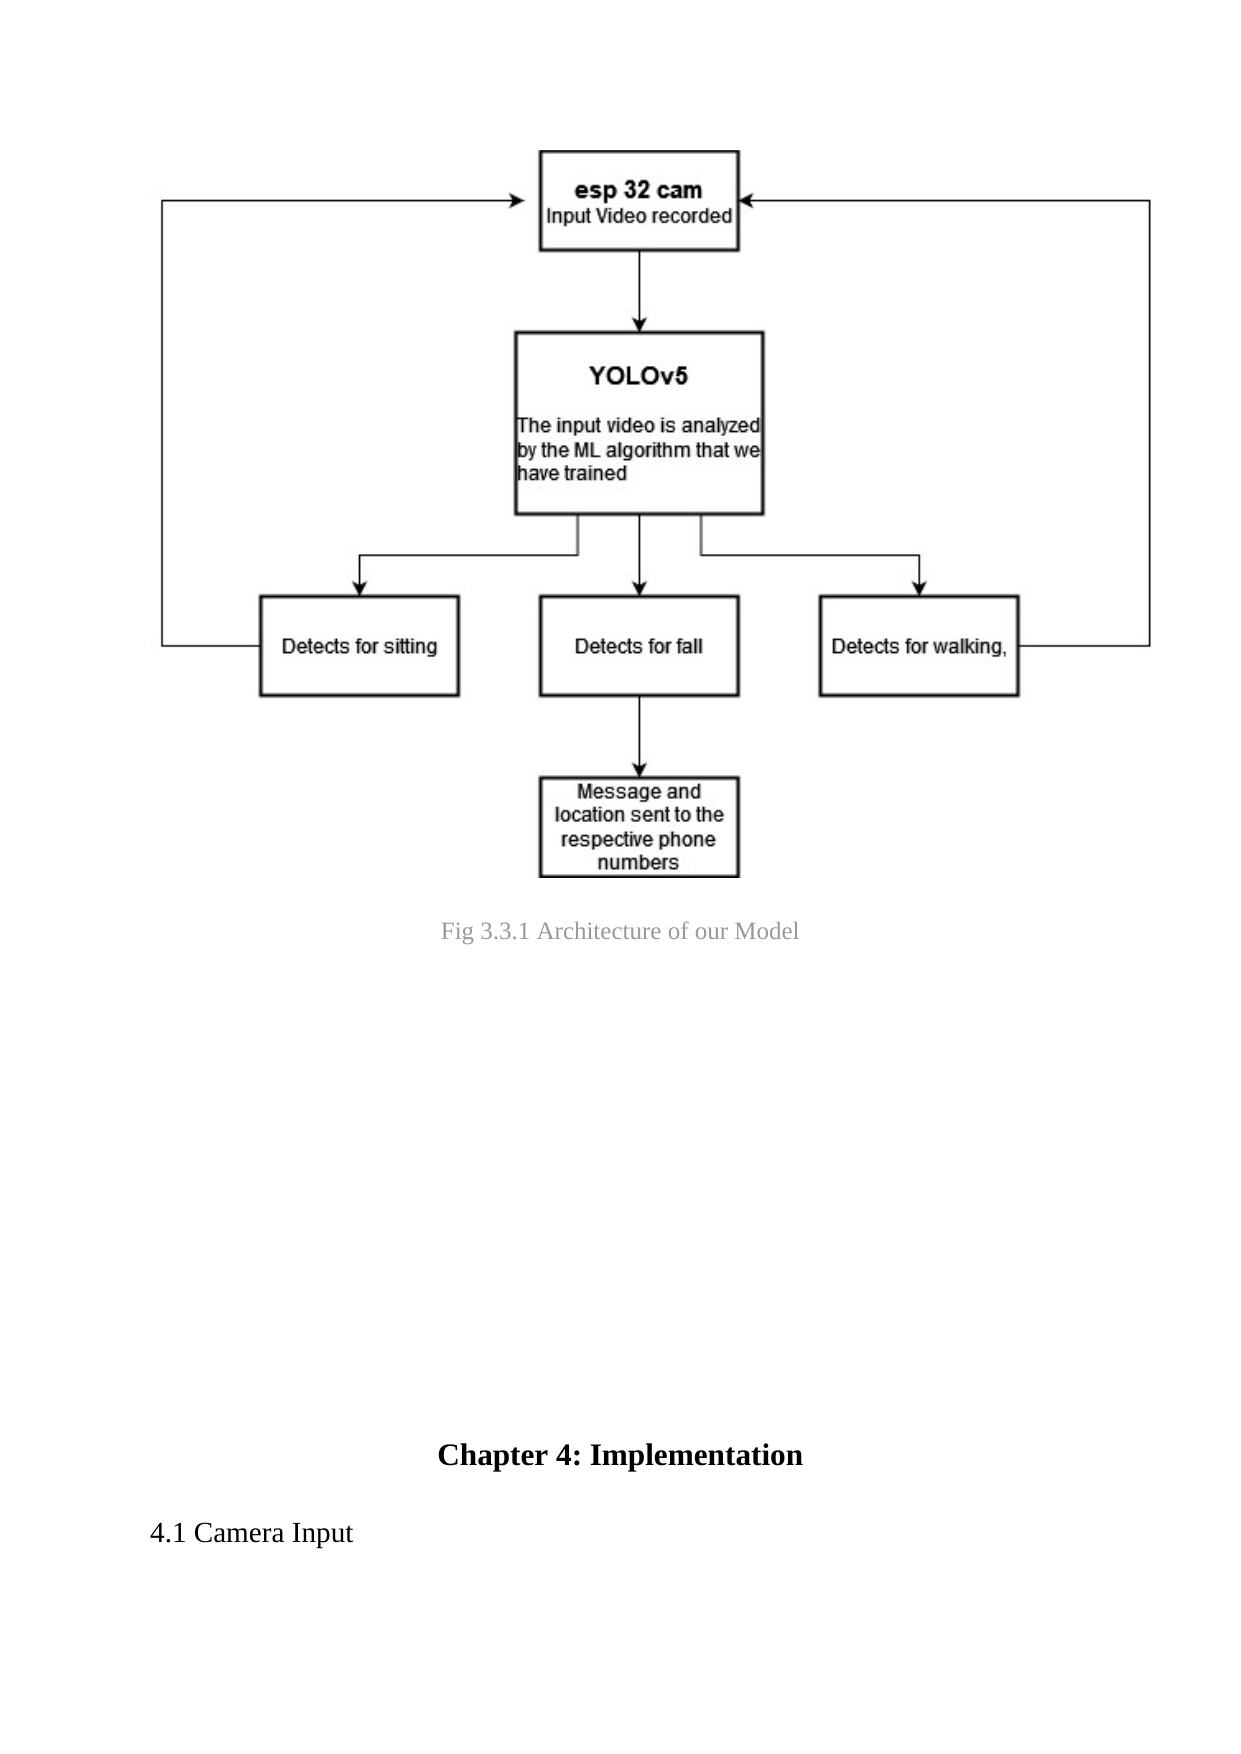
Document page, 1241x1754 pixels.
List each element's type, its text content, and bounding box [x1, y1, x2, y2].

text Fig 3.3.1 Architecture of our Model [150, 916, 1090, 945]
text Chapter 4: Implementation [150, 1436, 1090, 1472]
text 4.1 Camera Input [150, 1515, 1090, 1548]
picture [150, 150, 1164, 878]
